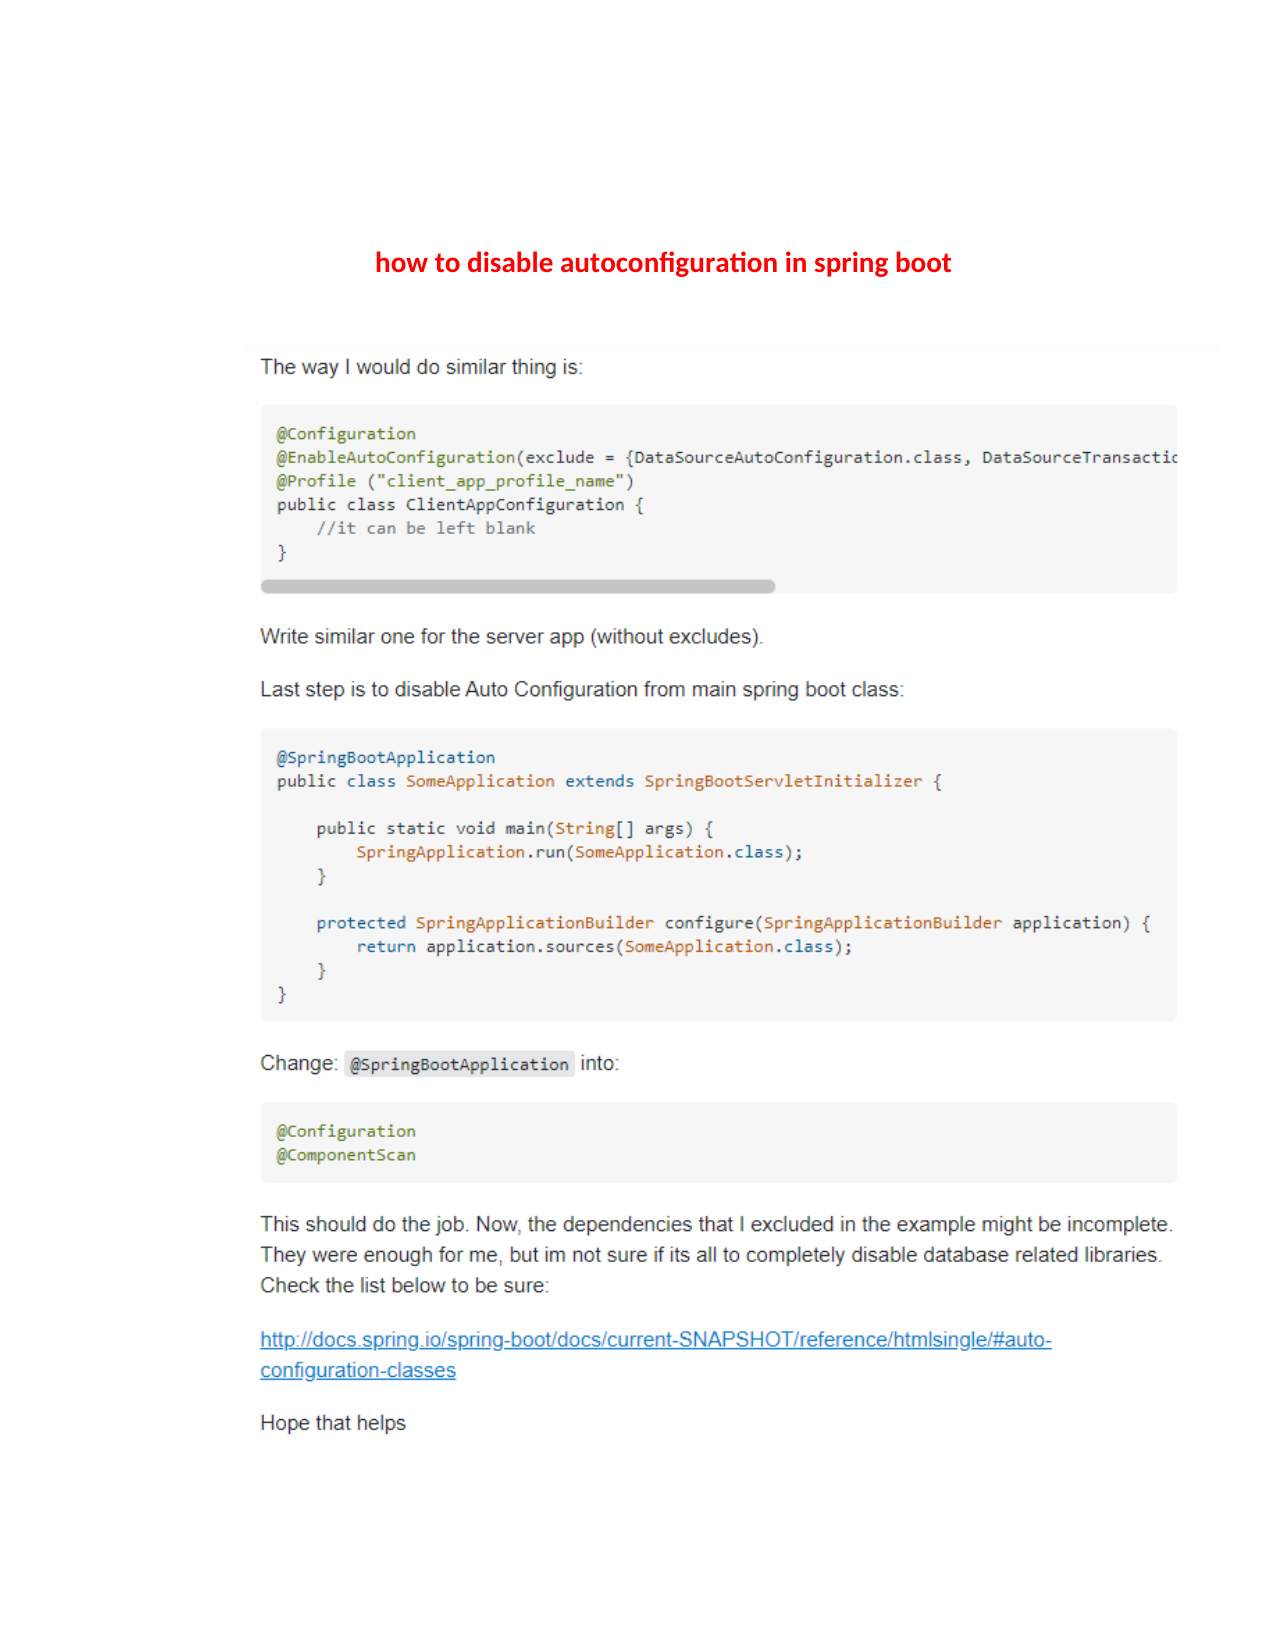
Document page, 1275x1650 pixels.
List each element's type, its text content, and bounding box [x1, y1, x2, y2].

text how to disable autoconfiguration in spring boot [300, 244, 1125, 279]
